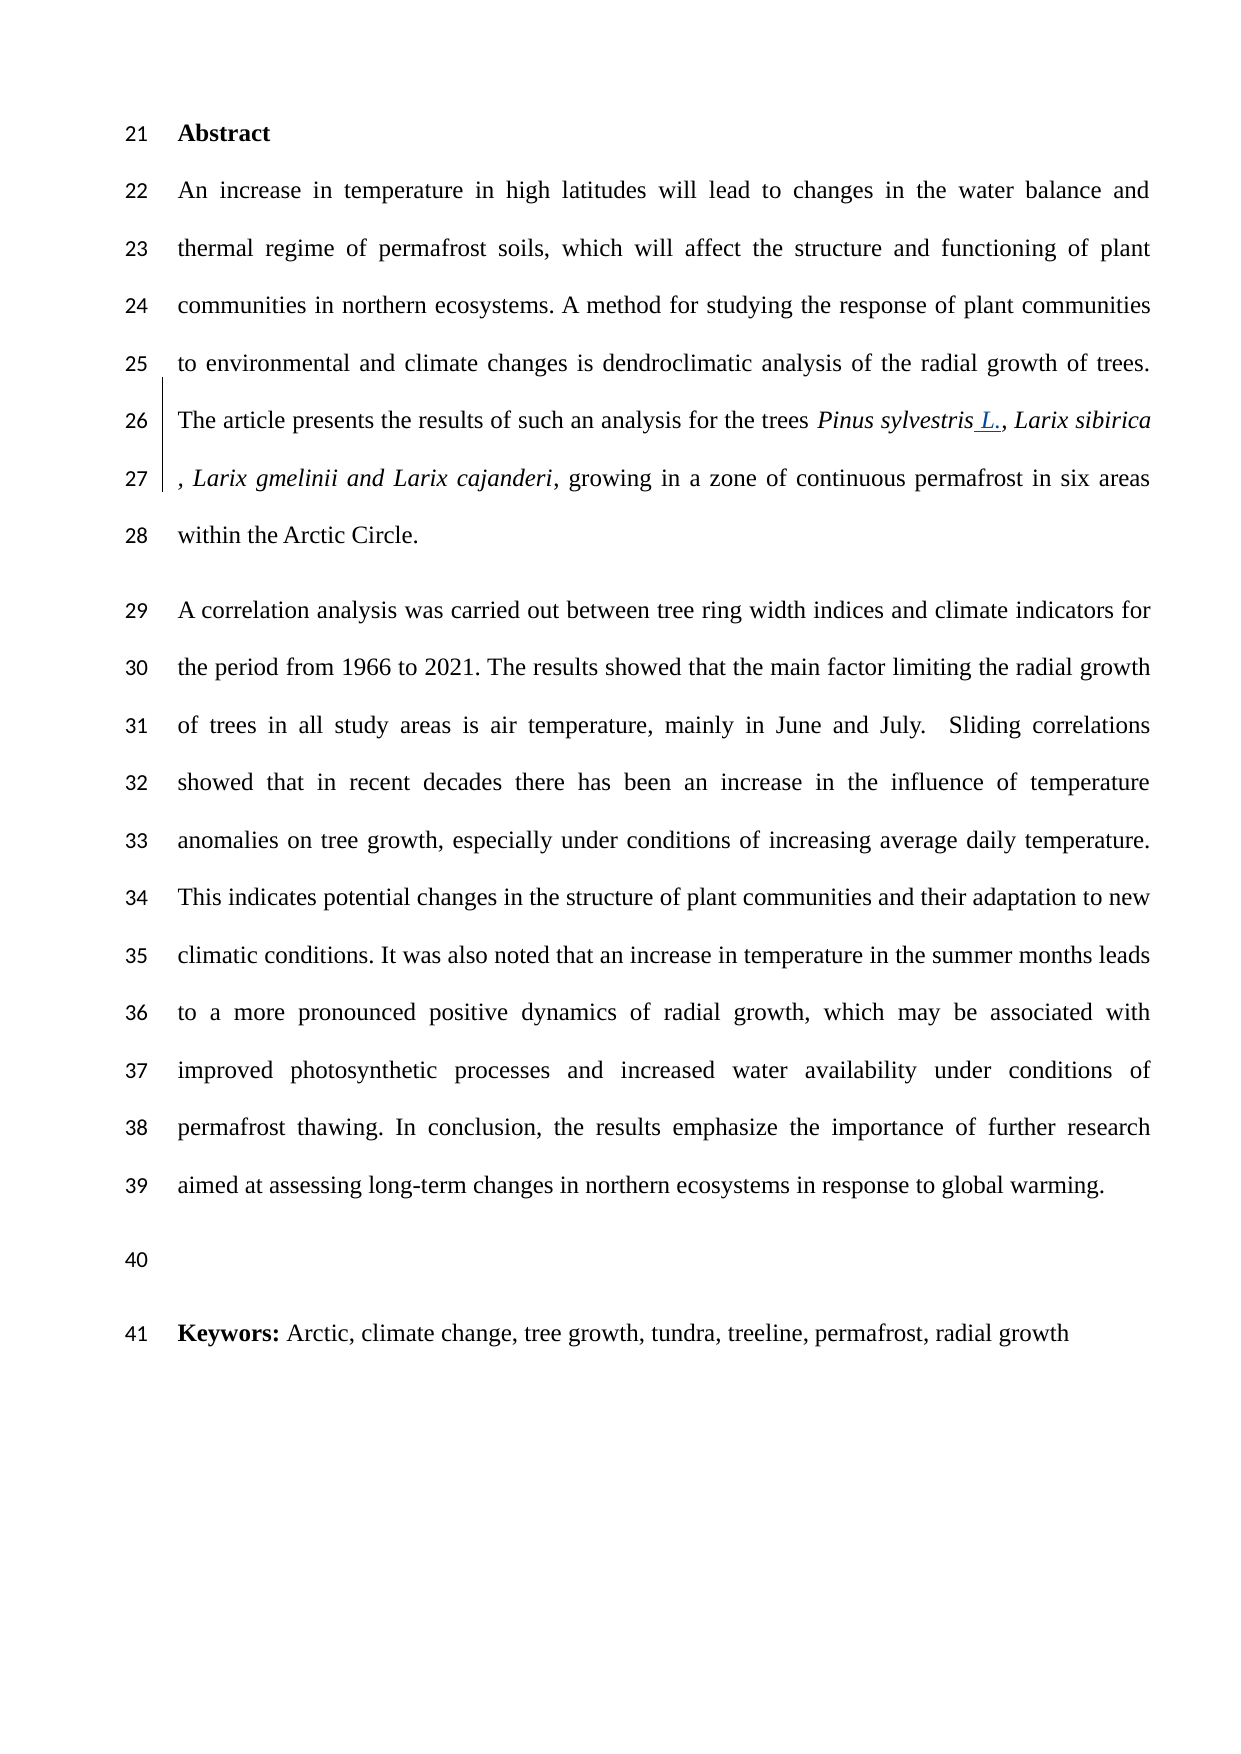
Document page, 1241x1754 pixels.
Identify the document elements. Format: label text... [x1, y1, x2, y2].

text An increase in temperature in high latitudes will lead to changes in the water balance and thermal regime of permafrost soils, which will affect the structure and functioning of plant communities in northern ecosystems. A method for studying the response of plant communities to environmental and climate changes is dendroclimatic analysis of the radial growth of trees. The article presents the results of such an analysis for the trees Pinus sylvestris, Larix sibirica, Larix gmelinii and Larix cajanderi, growing in a zone of continuous permafrost in six areas within the Arctic Circle. [177, 176, 1152, 549]
text Keywors: Arctic, climate change, tree growth, tundra, treeline, permafrost, radial growth [177, 1318, 1152, 1347]
text Abstract [177, 118, 1152, 147]
text A correlation analysis was carried out between tree ring width indices and climate indicators for the period from 1966 to 2021. The results showed that the main factor limiting the radial growth of trees in all study areas is air temperature, mainly in June and July. Sliding correlations showed that in recent decades there has been an increase in the influence of temperature anomalies on tree growth, especially under conditions of increasing average daily temperature. This indicates potential changes in the structure of plant communities and their adaptation to new climatic conditions. It was also noted that an increase in temperature in the summer months leads to a more pronounced positive dynamics of radial growth, which may be associated with improved photosynthetic processes and increased water availability under conditions of permafrost thawing. In conclusion, the results emphasize the importance of further research aimed at assessing long-term changes in northern ecosystems in response to global warming. [177, 595, 1152, 1198]
